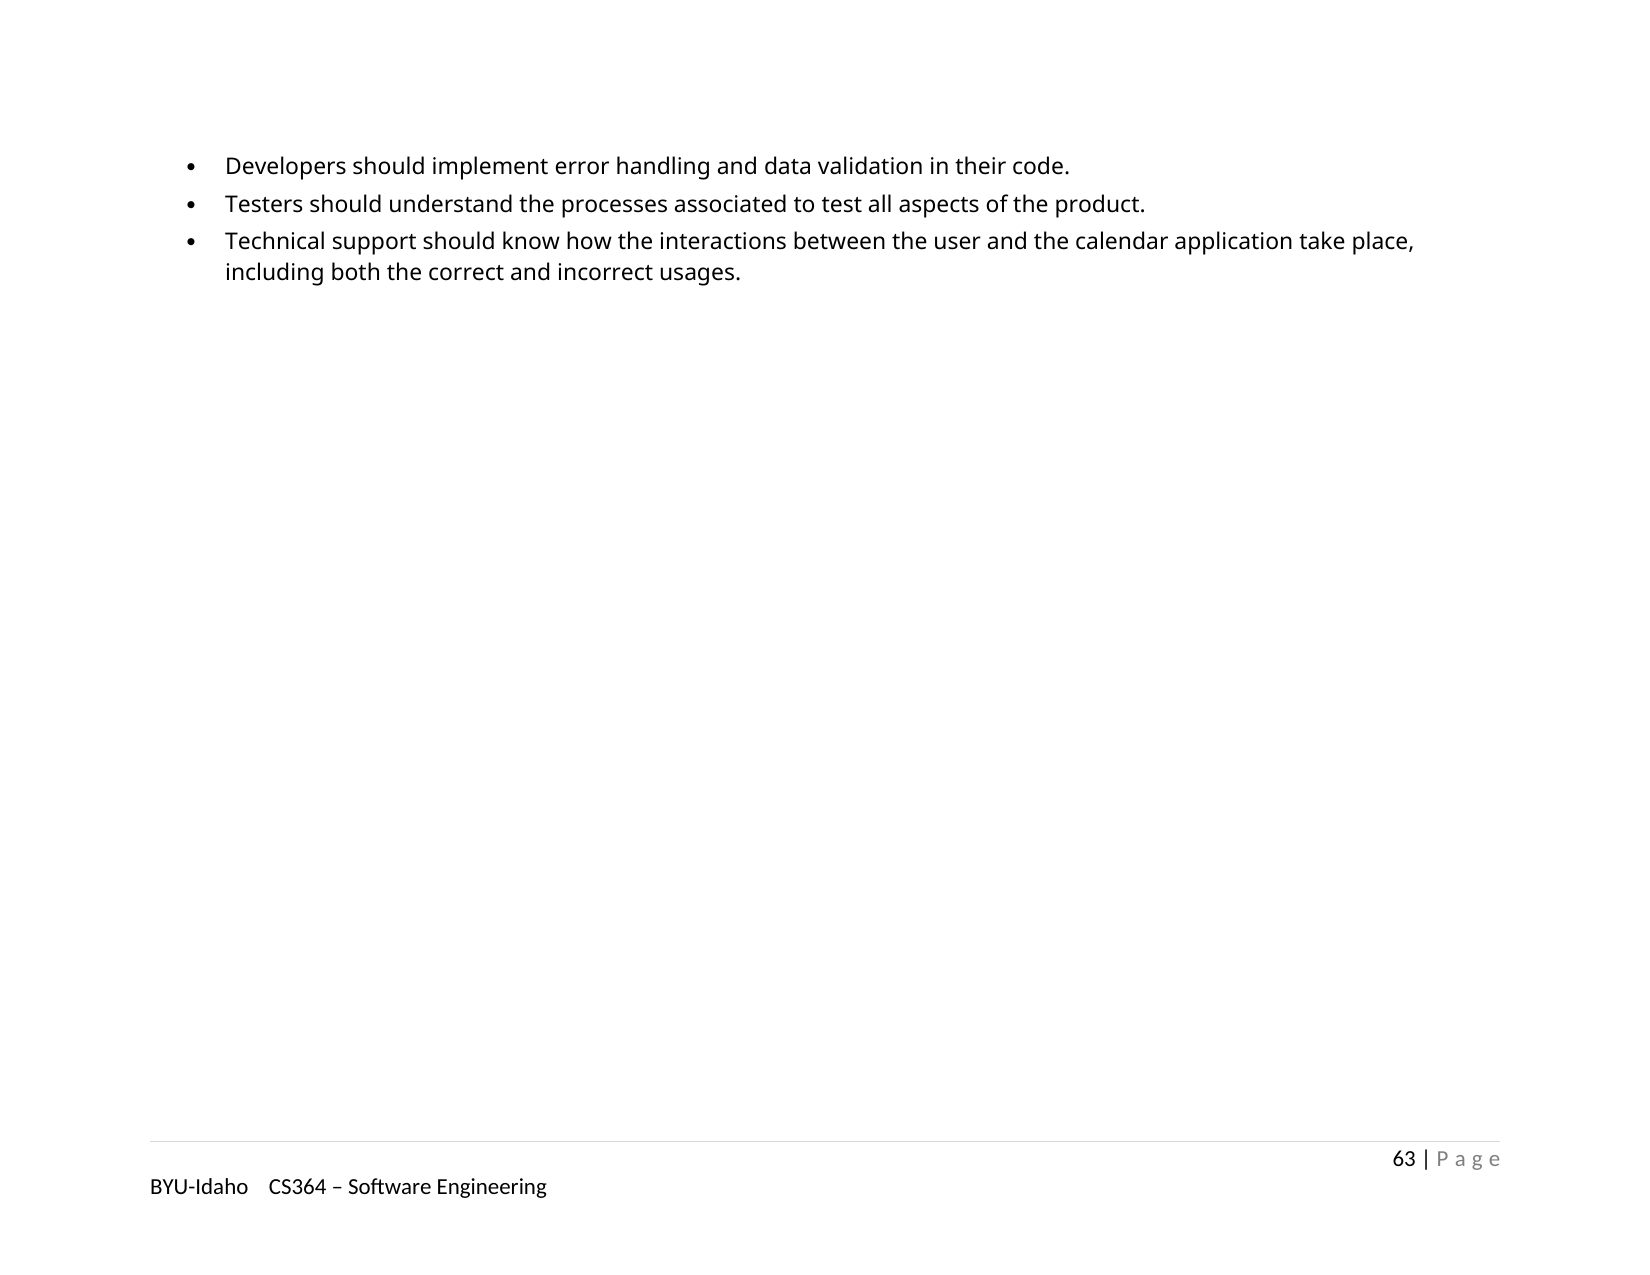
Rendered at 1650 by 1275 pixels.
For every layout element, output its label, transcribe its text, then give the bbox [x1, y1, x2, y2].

list Testers should understand the processes associated to test all aspects of the product. [187, 187, 1500, 219]
list Developers should implement error handling and data validation in their code. [187, 150, 1500, 181]
list Technical support should know how the interactions between the user and the calendar application take place, including both the correct and incorrect usages. [187, 225, 1500, 287]
